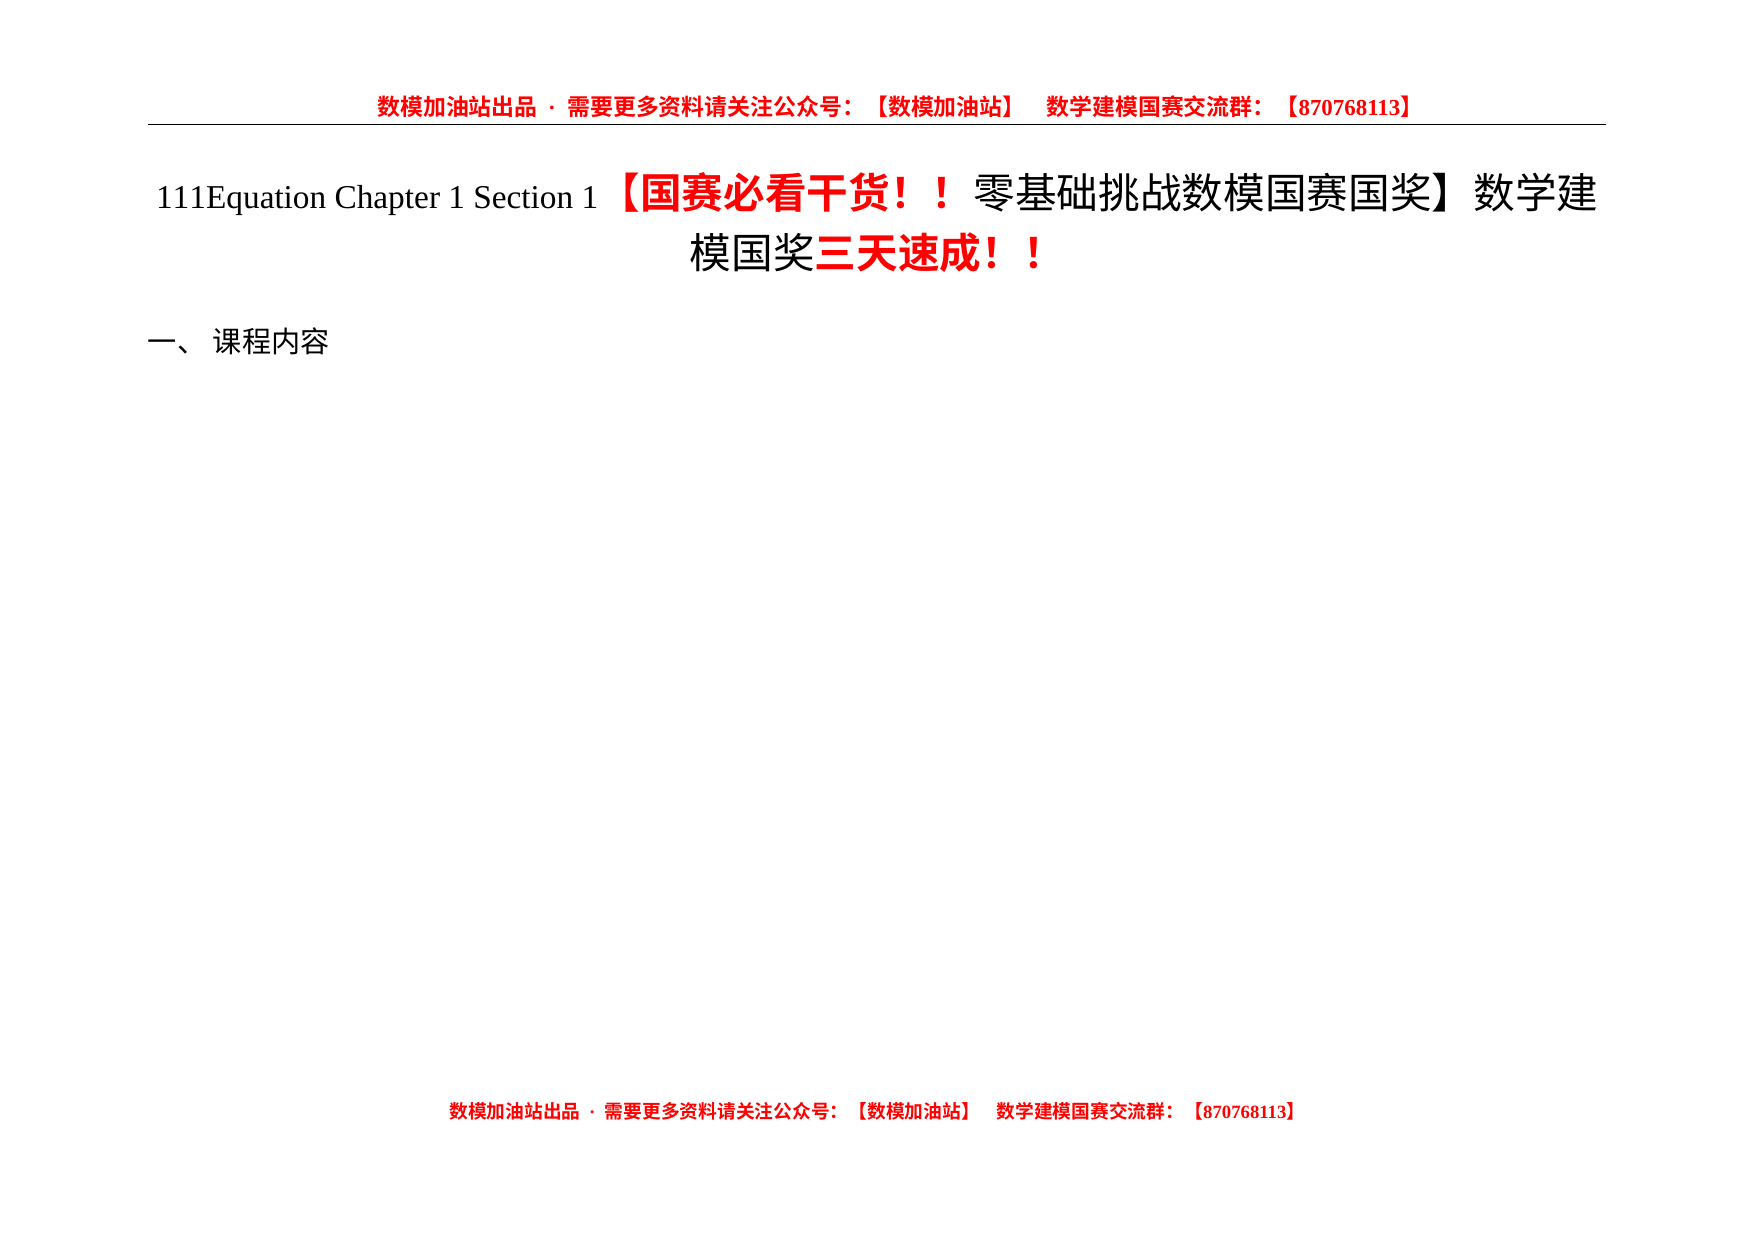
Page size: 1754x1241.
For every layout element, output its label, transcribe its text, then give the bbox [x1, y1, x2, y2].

subtitle 【国赛必看干货！！零基础挑战数模国赛国奖】数学建模国奖三天速成！！ [148, 160, 1606, 281]
subtitle 课程内容 [148, 318, 1606, 361]
